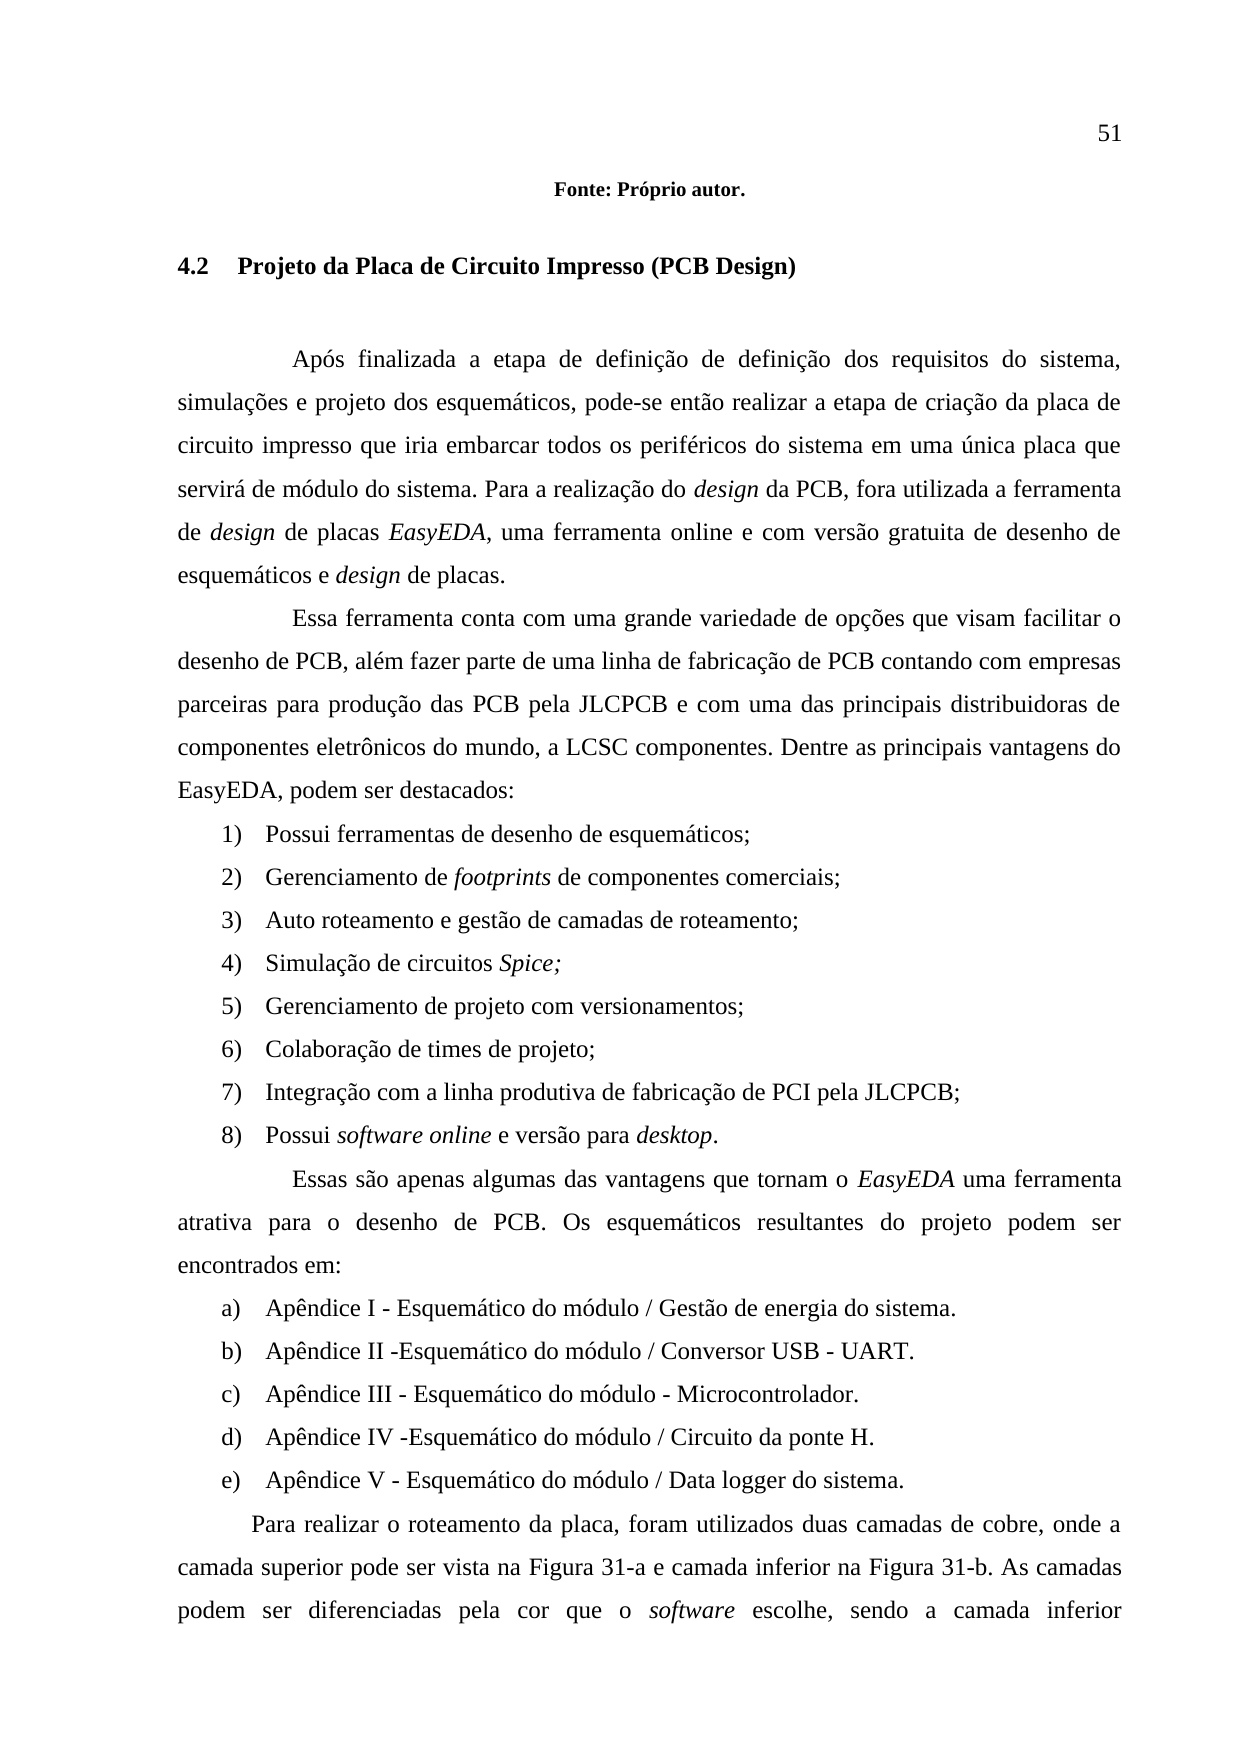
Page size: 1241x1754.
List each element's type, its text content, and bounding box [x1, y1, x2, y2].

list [177, 1509, 1122, 1624]
list Auto roteamento e gestão de camadas de roteamento; [221, 905, 1122, 934]
list Apêndice II -Esquemático do módulo / Conversor USB - UART. [221, 1336, 1122, 1365]
text Essa ferramenta conta com uma grande variedade de opções que visam facilitar o desenho de PCB, além fazer parte de uma linha de fabricação de PCB contando com empresas parceiras para produção das PCB pela JLCPCB e com uma das principais distribuidoras de componentes eletrônicos do mundo, a LCSC componentes. Dentre as principais vantagens do EasyEDA, podem ser destacados: [177, 603, 1122, 804]
subtitle Projeto da Placa de Circuito Impresso (PCB Design) [177, 251, 1122, 280]
list Gerenciamento de footprints de componentes comerciais; [221, 862, 1122, 891]
list Colaboração de times de projeto; [221, 1034, 1122, 1063]
list Possui software online e versão para desktop. [221, 1121, 1122, 1149]
text Após finalizada a etapa de definição de definição dos requisitos do sistema, simulações e projeto dos esquemáticos, pode-se então realizar a etapa de criação da placa de circuito impresso que iria embarcar todos os periféricos do sistema em uma única placa que servirá de módulo do sistema. Para a realização do design da PCB, fora utilizada a ferramenta de design de placas EasyEDA, uma ferramenta online e com versão gratuita de desenho de esquemáticos e design de placas. [177, 344, 1122, 589]
list Apêndice V - Esquemático do módulo / Data logger do sistema. [221, 1466, 1122, 1494]
text Fonte: Próprio autor. [177, 177, 1122, 201]
list Gerenciamento de projeto com versionamentos; [221, 991, 1122, 1020]
list Apêndice I - Esquemático do módulo / Gestão de energia do sistema. [221, 1293, 1122, 1322]
list Apêndice IV -Esquemático do módulo / Circuito da ponte H. [221, 1422, 1122, 1451]
list Integração com a linha produtiva de fabricação de PCI pela JLCPCB; [221, 1077, 1122, 1106]
list Apêndice III - Esquemático do módulo - Microcontrolador. [221, 1379, 1122, 1408]
list Simulação de circuitos Spice; [221, 948, 1122, 977]
list Possui ferramentas de desenho de esquemáticos; [221, 819, 1122, 847]
list Essas são apenas algumas das vantagens que tornam o EasyEDA uma ferramenta atrativa para o desenho de PCB. Os esquemáticos resultantes do projeto podem ser encontrados em: [177, 1164, 1122, 1279]
